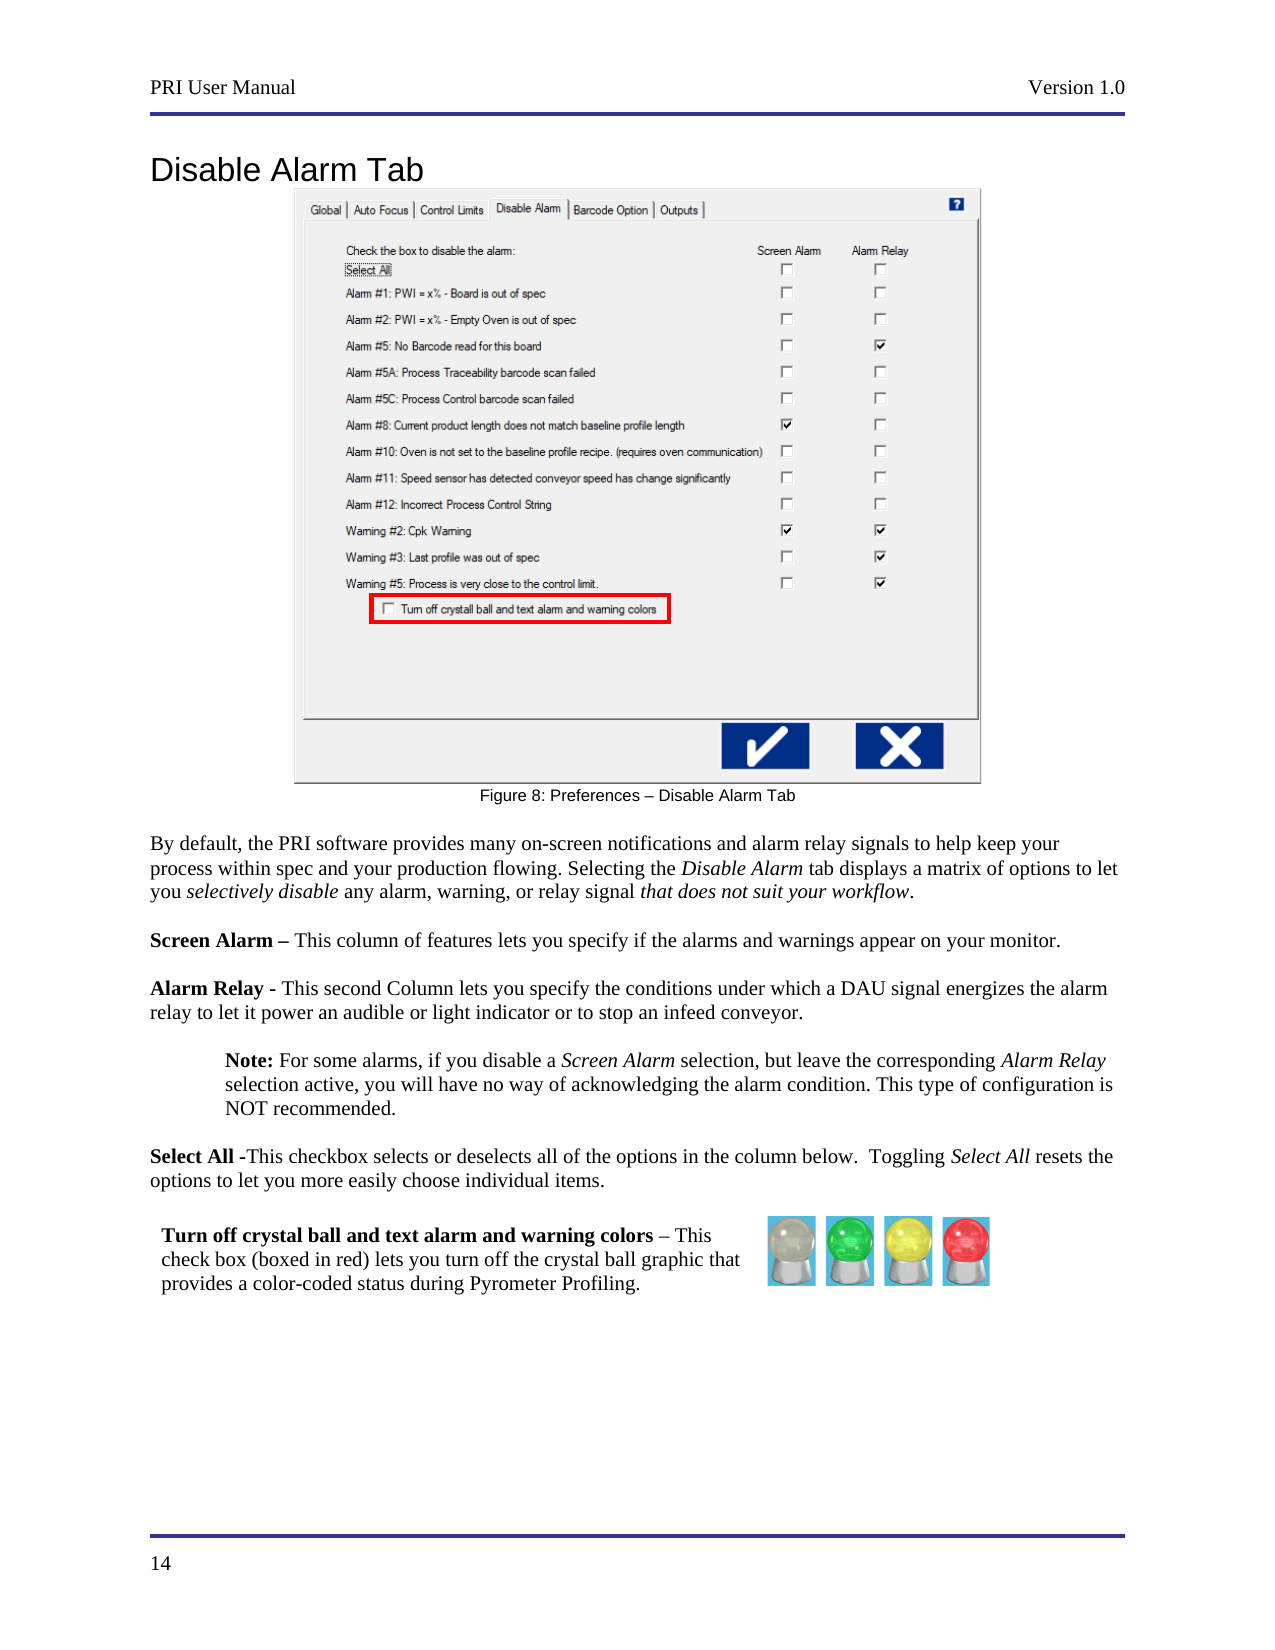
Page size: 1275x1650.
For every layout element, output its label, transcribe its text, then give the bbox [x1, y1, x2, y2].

text Select All -This checkbox selects or deselects all of the options in the column below. Toggling Select All resets the options to let you more easily choose individual items. [150, 1144, 1125, 1192]
picture [884, 1216, 933, 1286]
table_header [756, 1216, 1125, 1320]
picture [767, 1216, 816, 1286]
text Screen Alarm – This column of features lets you specify if the alarms and warnings appear on your monitor. [150, 928, 1125, 952]
text Figure 8: Preferences – Disable Alarm Tab [150, 786, 1125, 805]
subtitle Disable Alarm Tab [150, 150, 1125, 188]
text By default, the PRI software provides many on-screen notifications and alarm relay signals to help keep your process within spec and your production flowing. Selecting the Disable Alarm tab displays a matrix of options to let you selectively disable any alarm, warning, or relay signal that does not suit your workflow. [150, 831, 1125, 903]
picture [942, 1217, 990, 1286]
text Alarm Relay - This second Column lets you specify the conditions under which a DAU signal energizes the alarm relay to let it power an audible or light indicator or to stop an infeed conveyor. [150, 976, 1125, 1024]
text Note: For some alarms, if you disable a Screen Alarm selection, but leave the corresponding Alarm Relay selection active, you will have no way of acknowledging the alarm condition. This type of configuration is NOT recommended. [225, 1048, 1125, 1120]
table_header Turn off crystal ball and text alarm and warning colors – This check box (boxed in red) lets you turn off the crystal ball graphic that provides a color-coded status during Pyrometer Profiling. [150, 1216, 756, 1320]
picture [826, 1216, 874, 1286]
picture [294, 188, 982, 784]
